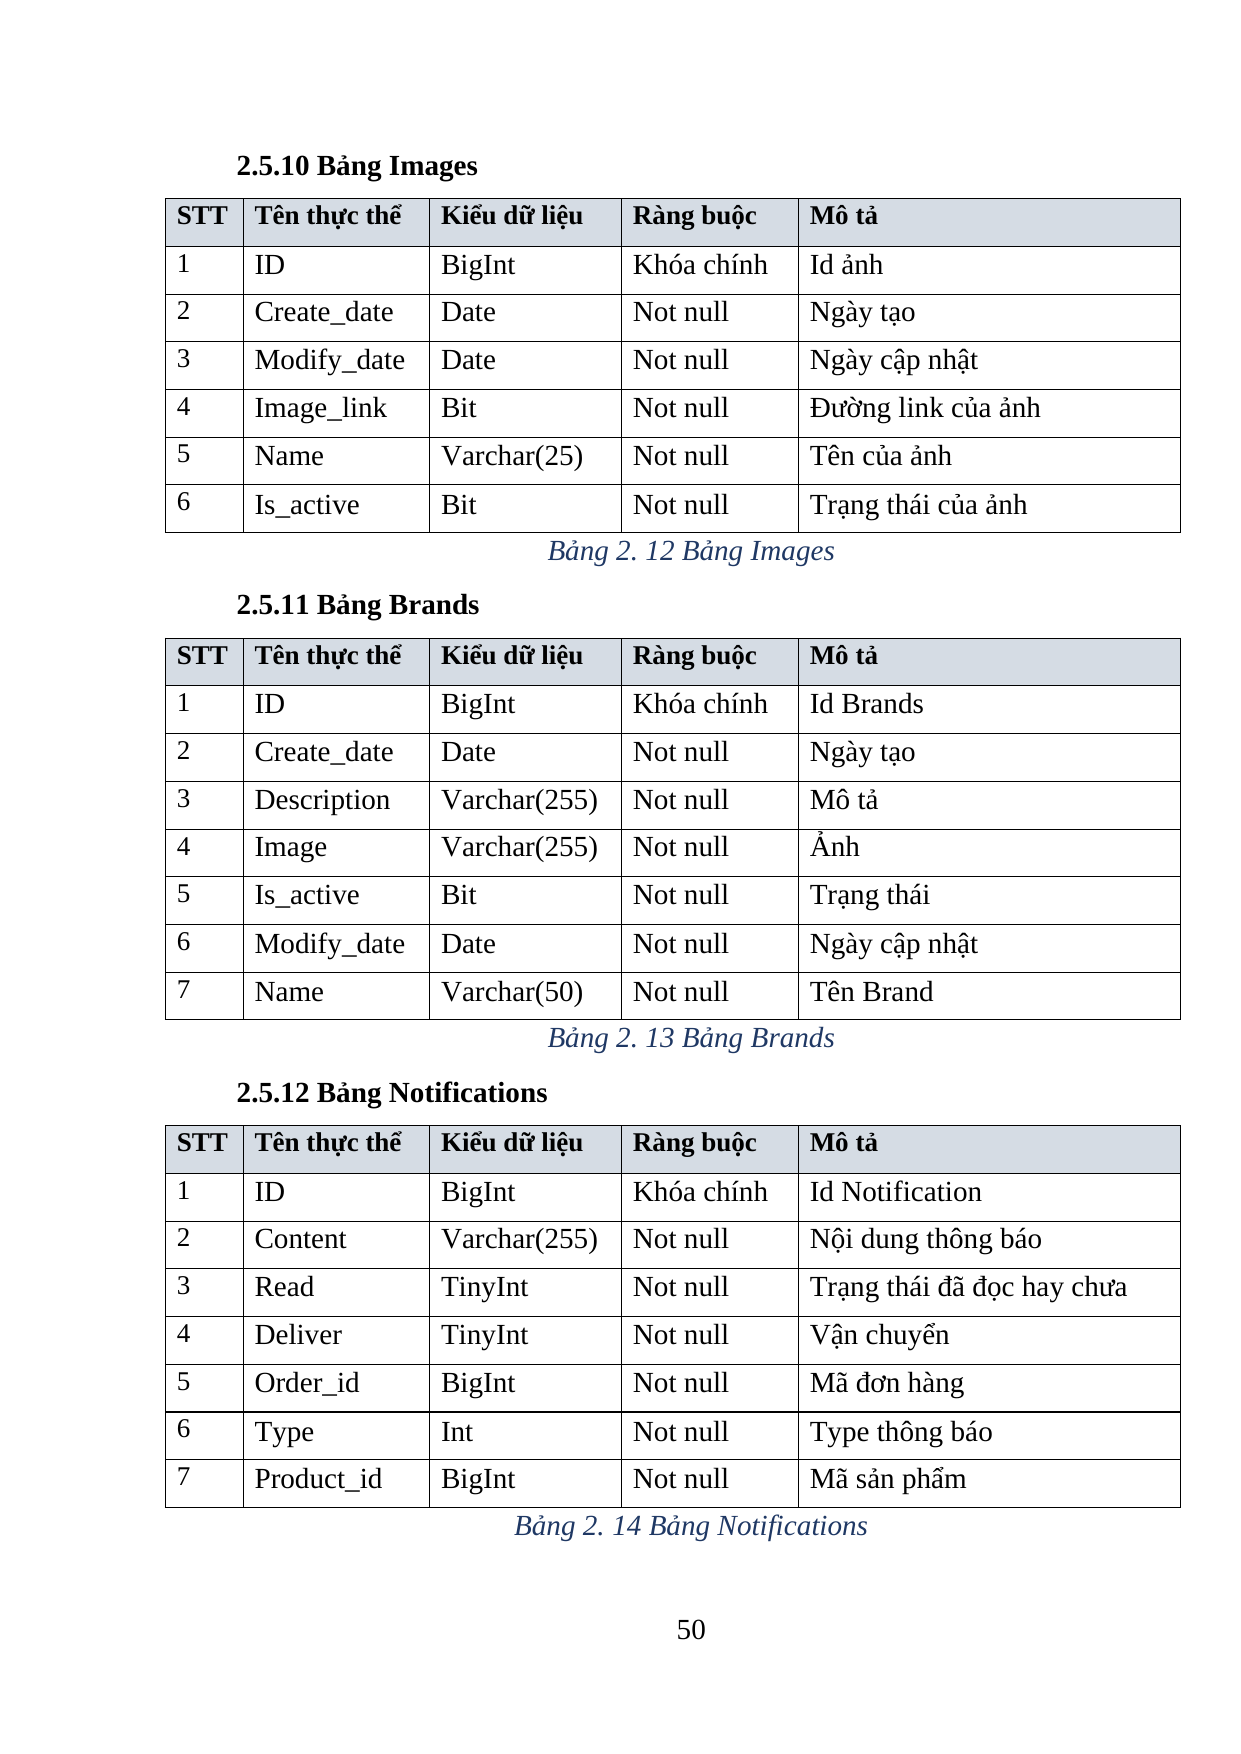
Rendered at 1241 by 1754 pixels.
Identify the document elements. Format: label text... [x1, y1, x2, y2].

table_cell 2 [166, 295, 243, 341]
table_cell Mã sản phẩm [799, 1460, 1180, 1507]
table_cell 4 [166, 1317, 243, 1364]
table_cell Id Notification [799, 1174, 1180, 1221]
table_cell Modify_date [244, 925, 429, 972]
table_cell 4 [166, 390, 243, 437]
table_cell Trạng thái của ảnh [799, 485, 1180, 532]
table_cell Id ảnh [799, 247, 1180, 293]
table_cell Not null [622, 485, 798, 532]
table_cell Not null [622, 390, 798, 437]
table_cell Not null [622, 782, 798, 828]
table_cell Varchar(50) [430, 973, 621, 1019]
table_cell Not null [622, 1269, 798, 1316]
table_cell Description [244, 782, 429, 828]
subtitle 2.5.11 Bảng Brands [236, 587, 1122, 621]
table_cell ID [244, 1174, 429, 1221]
table_cell Ảnh [799, 830, 1180, 876]
table_cell TinyInt [430, 1317, 621, 1364]
table_cell 7 [166, 973, 243, 1019]
table_header STT [166, 639, 243, 685]
table_cell Date [430, 295, 621, 341]
table_cell 2 [166, 734, 243, 781]
table_cell TinyInt [430, 1269, 621, 1316]
table_cell 3 [166, 782, 243, 828]
table_cell 2 [166, 1222, 243, 1268]
table_cell Bit [430, 485, 621, 532]
table_cell Int [430, 1413, 621, 1459]
table_cell Not null [622, 973, 798, 1019]
table_cell 6 [166, 485, 243, 532]
table_cell Not null [622, 1317, 798, 1364]
table_cell 5 [166, 877, 243, 924]
table_cell Not null [622, 1413, 798, 1459]
table_cell Tên của ảnh [799, 438, 1180, 484]
table_header Mô tả [799, 1126, 1180, 1173]
table_cell Id Brands [799, 686, 1180, 733]
table_cell Not null [622, 295, 798, 341]
table_cell Is_active [244, 877, 429, 924]
table_cell Name [244, 973, 429, 1019]
table_cell Varchar(255) [430, 1222, 621, 1268]
table_cell Date [430, 925, 621, 972]
table_cell Ngày tạo [799, 734, 1180, 781]
table_cell 7 [166, 1460, 243, 1507]
table_cell 6 [166, 1413, 243, 1459]
table_cell BigInt [430, 247, 621, 293]
subtitle 2.5.12 Bảng Notifications [236, 1075, 1122, 1108]
table_cell Modify_date [244, 342, 429, 389]
table_header Ràng buộc [622, 639, 798, 685]
table_cell Not null [622, 877, 798, 924]
table_cell 4 [166, 830, 243, 876]
table_cell Ngày tạo [799, 295, 1180, 341]
table_cell Bit [430, 390, 621, 437]
table_cell Not null [622, 830, 798, 876]
table_cell Khóa chính [622, 686, 798, 733]
table_cell Varchar(255) [430, 782, 621, 828]
table_cell Đường link của ảnh [799, 390, 1180, 437]
table_cell Not null [622, 1365, 798, 1411]
table_cell Vận chuyển [799, 1317, 1180, 1364]
table_cell Not null [622, 1460, 798, 1507]
table_cell Mô tả [799, 782, 1180, 828]
table_cell Content [244, 1222, 429, 1268]
table_cell Order_id [244, 1365, 429, 1411]
table_cell Is_active [244, 485, 429, 532]
table_cell ID [244, 247, 429, 293]
table_cell Khóa chính [622, 247, 798, 293]
table_cell Not null [622, 1222, 798, 1268]
table_cell 5 [166, 1365, 243, 1411]
table_cell Product_id [244, 1460, 429, 1507]
table_cell Type thông báo [799, 1413, 1180, 1459]
table_cell Deliver [244, 1317, 429, 1364]
table_cell Trạng thái đã đọc hay chưa [799, 1269, 1180, 1316]
table_cell Khóa chính [622, 1174, 798, 1221]
table_header Tên thực thể [244, 639, 429, 685]
table_cell BigInt [430, 1365, 621, 1411]
table_cell Date [430, 342, 621, 389]
table_cell Ngày cập nhật [799, 342, 1180, 389]
table_header Kiểu dữ liệu [430, 199, 621, 246]
table_cell 1 [166, 1174, 243, 1221]
table_cell BigInt [430, 686, 621, 733]
table_cell Image_link [244, 390, 429, 437]
table_header Mô tả [799, 639, 1180, 685]
table_cell Tên Brand [799, 973, 1180, 1019]
table_cell 5 [166, 438, 243, 484]
table_cell Ngày cập nhật [799, 925, 1180, 972]
table_cell Image [244, 830, 429, 876]
table_cell Not null [622, 342, 798, 389]
table_header Ràng buộc [622, 199, 798, 246]
table_cell Read [244, 1269, 429, 1316]
table_cell Bit [430, 877, 621, 924]
table_cell Type [244, 1413, 429, 1459]
table_cell 1 [166, 247, 243, 293]
table_header Tên thực thể [244, 199, 429, 246]
table_header Ràng buộc [622, 1126, 798, 1173]
table_cell Trạng thái [799, 877, 1180, 924]
table_header Mô tả [799, 199, 1180, 246]
table_cell Date [430, 734, 621, 781]
table_header STT [166, 1126, 243, 1173]
table_cell 3 [166, 1269, 243, 1316]
table_cell 1 [166, 686, 243, 733]
table_header Kiểu dữ liệu [430, 639, 621, 685]
table_cell Nội dung thông báo [799, 1222, 1180, 1268]
table_cell Not null [622, 438, 798, 484]
table_cell ID [244, 686, 429, 733]
table_cell 6 [166, 925, 243, 972]
table_header Kiểu dữ liệu [430, 1126, 621, 1173]
table_cell Mã đơn hàng [799, 1365, 1180, 1411]
table_cell 3 [166, 342, 243, 389]
table_cell Name [244, 438, 429, 484]
table_cell BigInt [430, 1174, 621, 1221]
table_header STT [166, 199, 243, 246]
table_header Tên thực thể [244, 1126, 429, 1173]
table_cell Create_date [244, 734, 429, 781]
table_cell Varchar(25) [430, 438, 621, 484]
table_cell Not null [622, 734, 798, 781]
table_cell BigInt [430, 1460, 621, 1507]
table_cell Varchar(255) [430, 830, 621, 876]
table_cell Create_date [244, 295, 429, 341]
subtitle 2.5.10 Bảng Images [236, 148, 1122, 181]
table_cell Not null [622, 925, 798, 972]
